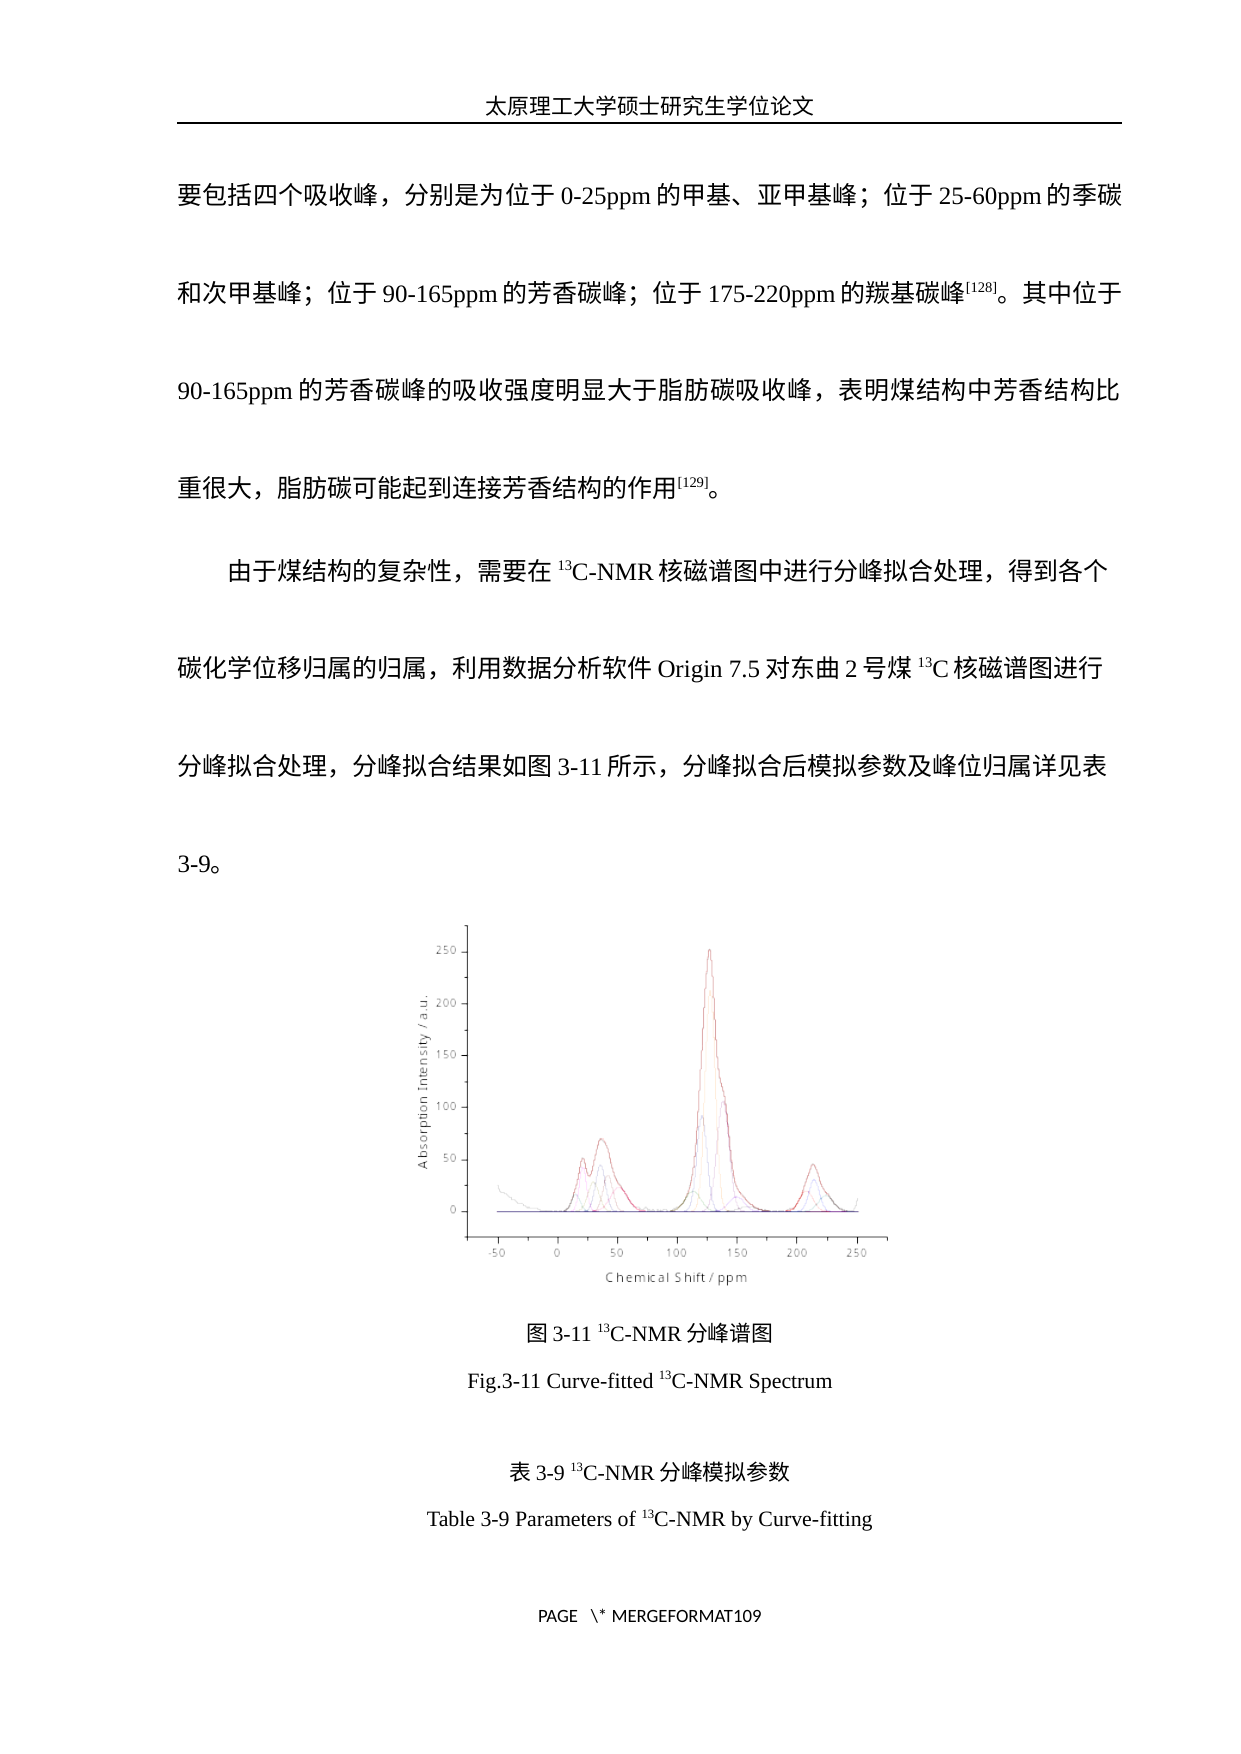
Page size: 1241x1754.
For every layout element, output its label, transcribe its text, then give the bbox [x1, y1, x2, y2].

text 图3-11 13C-NMR分峰谱图 [177, 1316, 1122, 1348]
text 由于煤结构的复杂性，需要在13C-NMR核磁谱图中进行分峰拟合处理，得到各个碳化学位移归属的归属，利用数据分析软件Origin 7.5对东曲2号煤13C核磁谱图进行分峰拟合处理，分峰拟合结果如图3-11所示，分峰拟合后模拟参数及峰位归属详见表3-9。 [177, 537, 1122, 894]
text 表3-9 13C-NMR分峰模拟参数 [177, 1454, 1122, 1487]
text Table 3-9 Parameters of 13C-NMR by Curve-fitting [177, 1503, 1122, 1535]
text Fig.3-11 Curve-fitted 13C-NMR Spectrum [177, 1364, 1122, 1397]
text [177, 161, 1122, 519]
